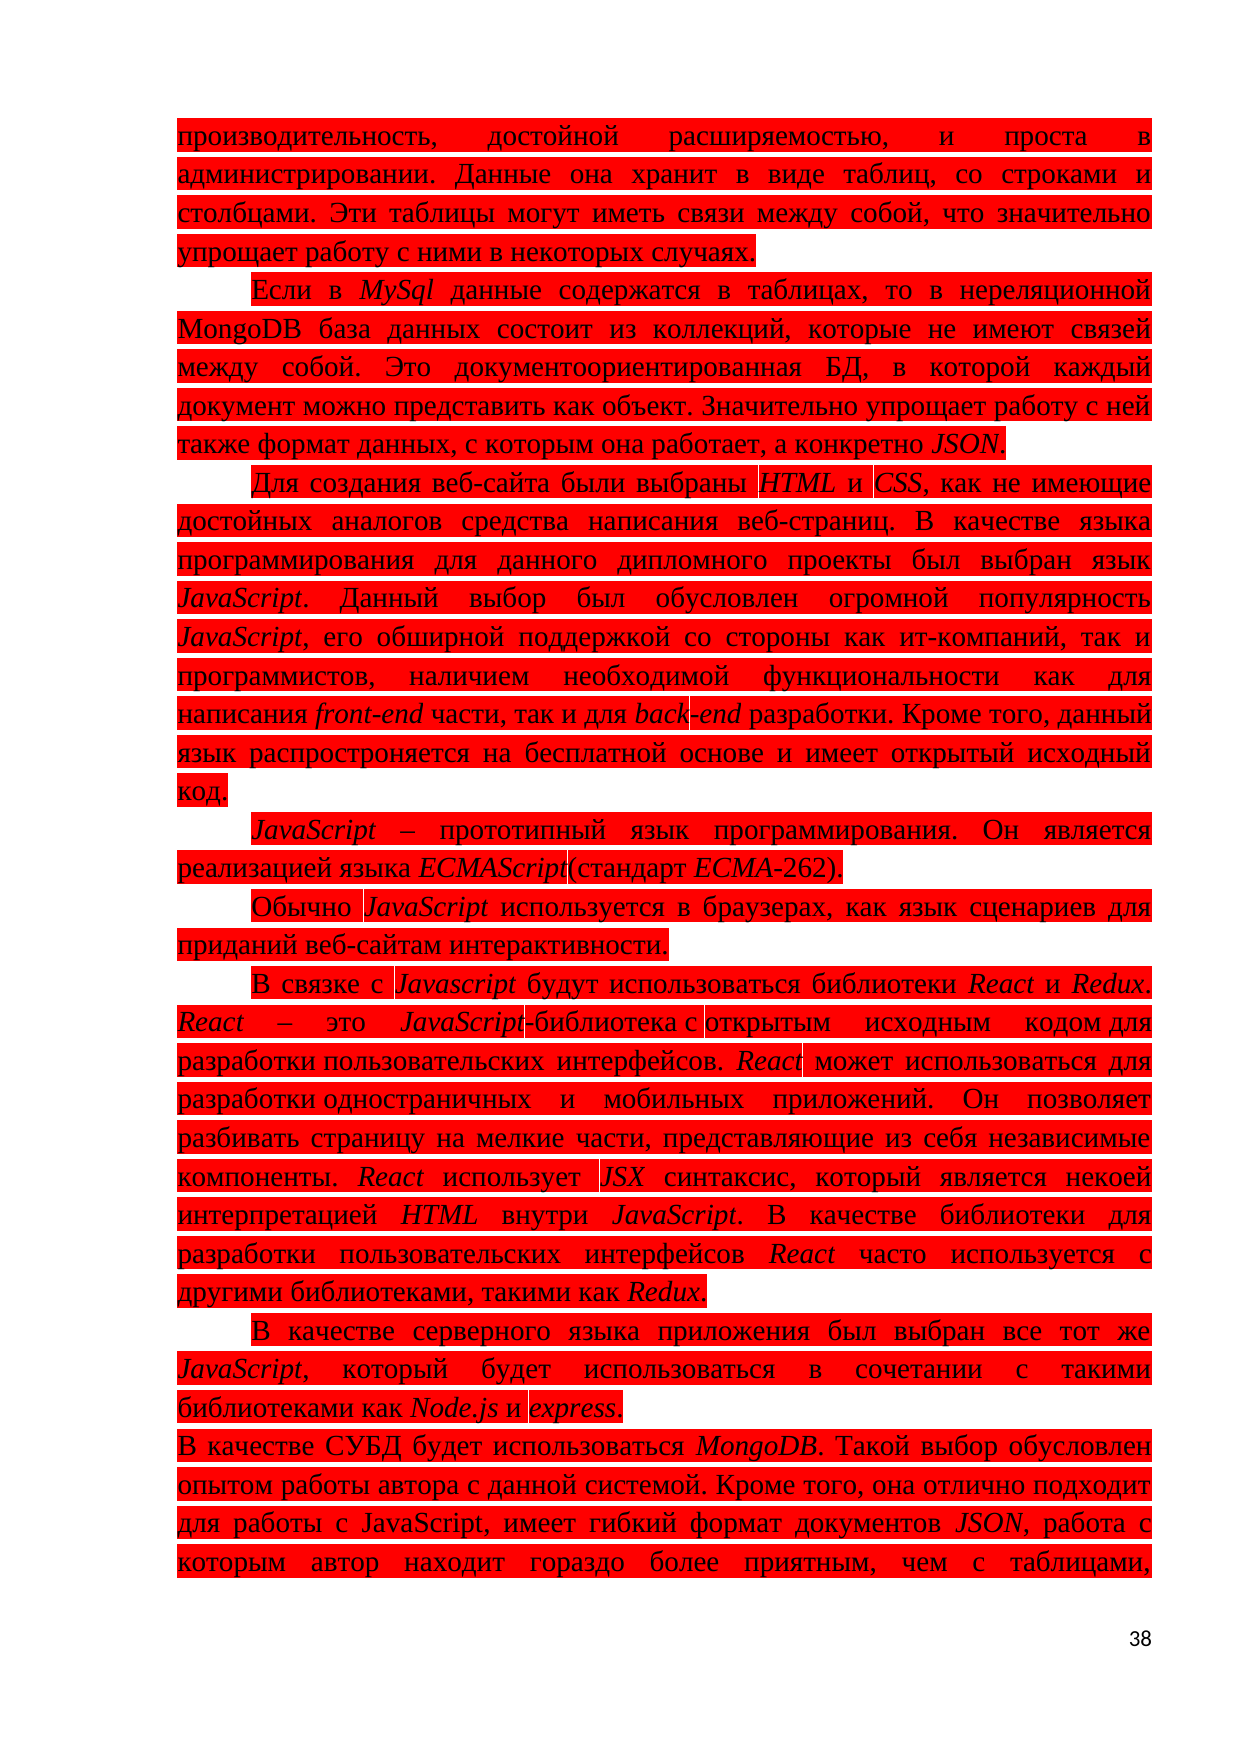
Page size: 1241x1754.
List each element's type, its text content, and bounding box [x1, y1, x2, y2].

text JavaScript – прототипный язык программирования. Он является реализацией языка ECMAScript(стандарт ECMA-262). [177, 812, 1152, 884]
text В качестве серверного языка приложения был выбран все тот же JavaScript, который будет использоваться в сочетании с такими библиотеками как Node.js и express. [177, 1385, 1152, 1423]
text Для создания веб-сайта были выбраны HTML и CSS, как не имеющие достойных аналогов средства написания веб-страниц. В качестве языка программирования для данного дипломного проекты был выбран язык JavaScript. Данный выбор был обусловлен огромной популярность JavaScript, его обширной поддержкой со стороны как ит-компаний, так и программистов, наличием необходимой функциональности как для написания front-end части, так и для back-end разработки. Кроме того, данный язык распростроняется на бесплатной основе и имеет открытый исходный код. [177, 691, 1152, 735]
text Если в MySql данные содержатся в таблицах, то в нереляционной MongoDB база данных состоит из коллекций, которые не имеют связей между собой. Это документоориентированная БД, в которой каждый документ можно представить как объект. Значительно упрощает работу с ней также формат данных, с которым она работает, а конкретно JSON. [177, 272, 1152, 311]
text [177, 229, 1152, 267]
text Обычно JavaScript используется в браузерах, как язык сценариев для приданий веб-сайтам интерактивности. [177, 889, 1152, 961]
text Если в MySql данные содержатся в таблицах, то в нереляционной MongoDB база данных состоит из коллекций, которые не имеют связей между собой. Это документоориентированная БД, в которой каждый документ можно представить как объект. Значительно упрощает работу с ней также формат данных, с которым она работает, а конкретно JSON. [177, 421, 1152, 460]
text Для создания веб-сайта были выбраны HTML и CSS, как не имеющие достойных аналогов средства написания веб-страниц. В качестве языка программирования для данного дипломного проекты был выбран язык JavaScript. Данный выбор был обусловлен огромной популярность JavaScript, его обширной поддержкой со стороны как ит-компаний, так и программистов, наличием необходимой функциональности как для написания front-end части, так и для back-end разработки. Кроме того, данный язык распростроняется на бесплатной основе и имеет открытый исходный код. [177, 768, 1152, 807]
text Для создания веб-сайта были выбраны HTML и CSS, как не имеющие достойных аналогов средства написания веб-страниц. В качестве языка программирования для данного дипломного проекты был выбран язык JavaScript. Данный выбор был обусловлен огромной популярность JavaScript, его обширной поддержкой со стороны как ит-компаний, так и программистов, наличием необходимой функциональности как для написания front-end части, так и для back-end разработки. Кроме того, данный язык распростроняется на бесплатной основе и имеет открытый исходный код. [177, 465, 1152, 504]
text В связке с Javascript будут использоваться библиотеки React и Redux. React – это JavaScript-библиотека с открытым исходным кодом для разработки пользовательских интерфейсов. React может использоваться для разработки одностраничных и мобильных приложений. Он позволяет разбивать страницу на мелкие части, представляющие из себя независимые компоненты. React использует JSX синтаксис, который является некоей интерпретацией HTML внутри JavaScript. В качестве библиотеки для разработки пользовательских интерфейсов React часто используется с другими библиотеками, такими как Redux. [177, 966, 1152, 1057]
text В связке с Javascript будут использоваться библиотеки React и Redux. React – это JavaScript-библиотека с открытым исходным кодом для разработки пользовательских интерфейсов. React может использоваться для разработки одностраничных и мобильных приложений. Он позволяет разбивать страницу на мелкие части, представляющие из себя независимые компоненты. React использует JSX синтаксис, который является некоей интерпретацией HTML внутри JavaScript. В качестве библиотеки для разработки пользовательских интерфейсов React часто используется с другими библиотеками, такими как Redux. [177, 1269, 1152, 1308]
text В качестве серверного языка приложения был выбран все тот же JavaScript, который будет использоваться в сочетании с такими библиотеками как Node.js и express. [177, 1313, 1152, 1351]
